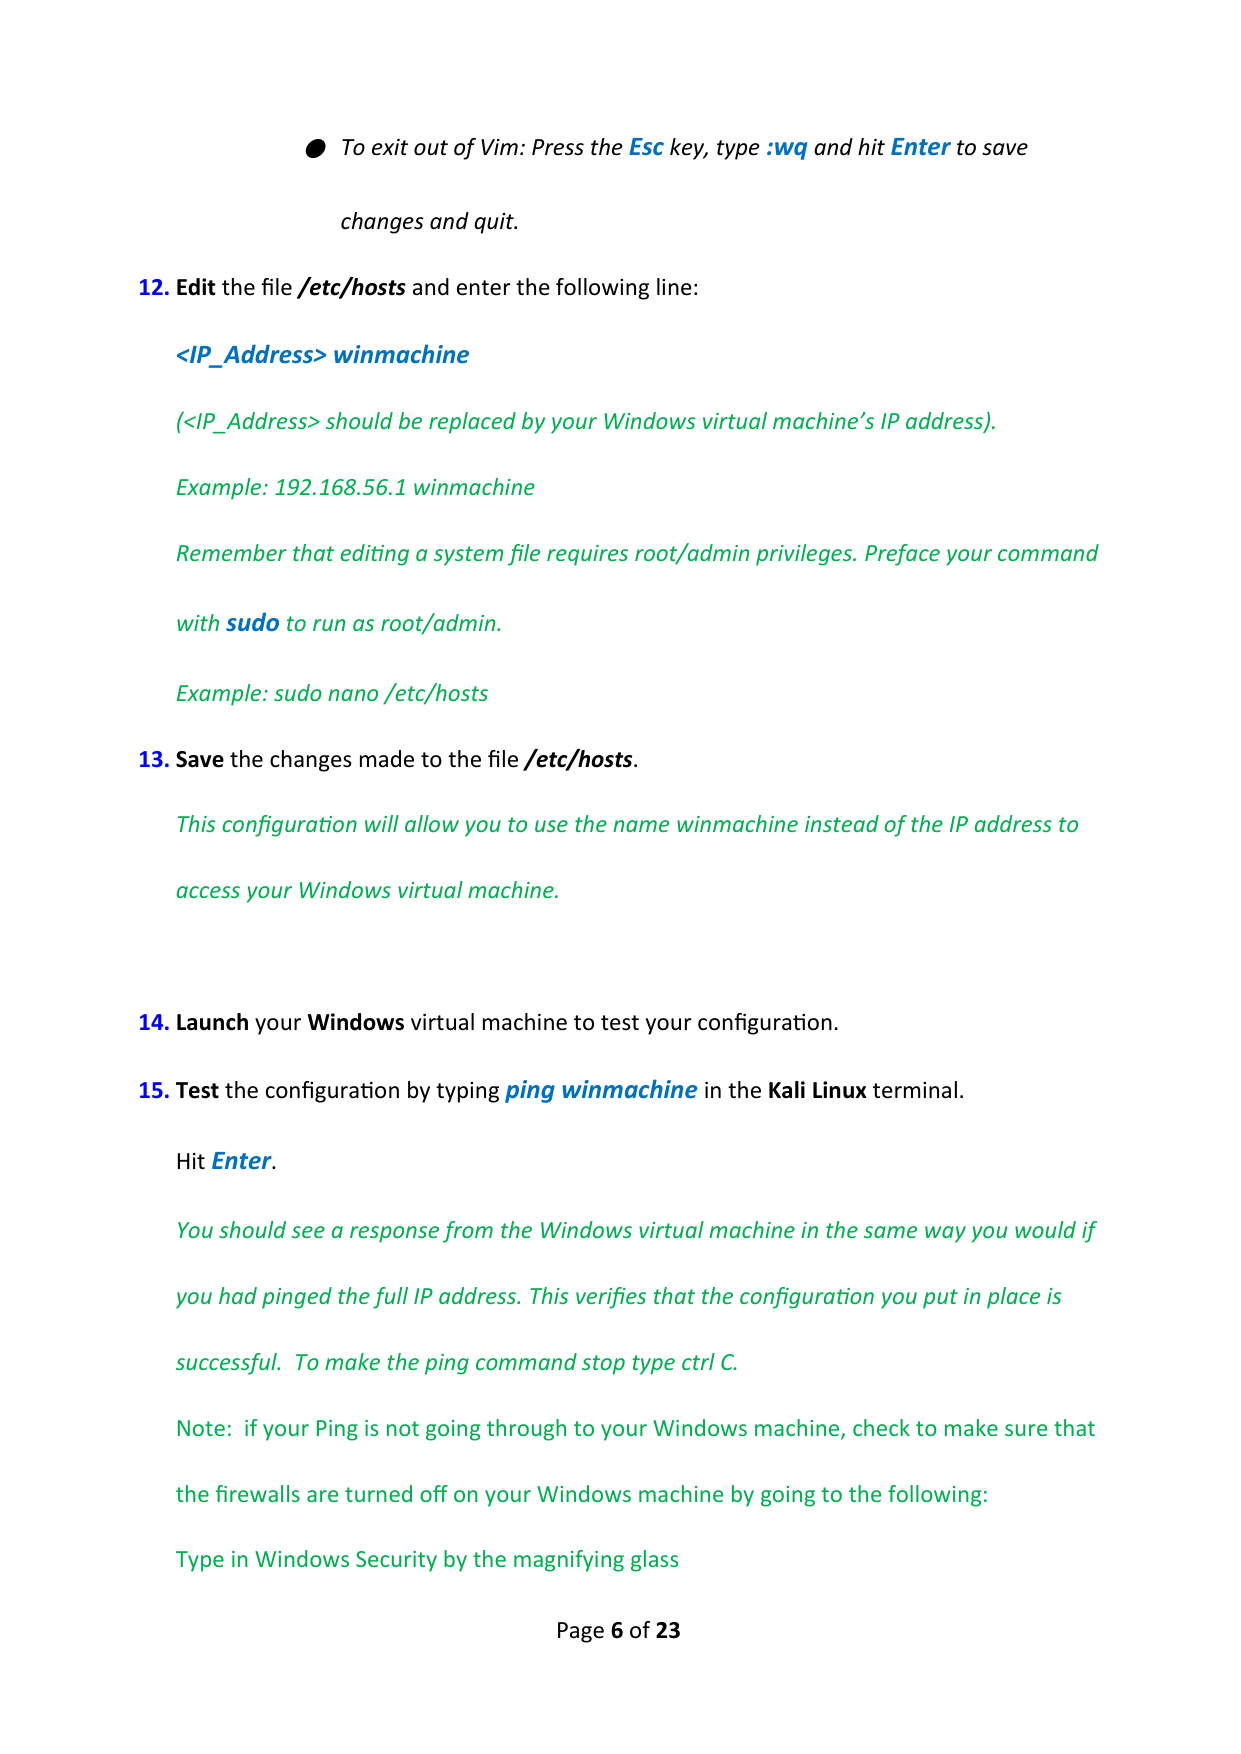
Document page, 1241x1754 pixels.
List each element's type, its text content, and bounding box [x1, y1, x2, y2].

list Save the changes made to the file /etc/hosts. This configuration will allow you to use the name winmachine instead of the IP address to access your Windows virtual machine. [138, 743, 1105, 905]
list Edit the file /etc/hosts and enter the following line: [138, 271, 1105, 302]
text Hit Enter. [176, 1143, 1105, 1176]
text Remember that editing a system file requires root/admin privileges. Preface your command with sudo to run as root/admin. [176, 537, 1105, 639]
list Test the configuration by typing ping winmachine in the Kali Linux terminal. [138, 1072, 1105, 1105]
text Example: sudo nano /etc/hosts [176, 677, 1105, 707]
text Note: if your Ping is not going through to your Windows machine, check to make sure that the firewalls are turned off on your Windows machine by going to the following: [176, 1412, 1105, 1508]
list Launch your Windows virtual machine to test your configuration. [138, 1006, 1105, 1037]
text You should see a response from the Windows virtual machine in the same way you would if you had pinged the full IP address. This verifies that the configuration you put in place is successful. To make the ping command stop type ctrl C. [176, 1214, 1105, 1377]
text <IP_Address> winmachine (<IP_Address> should be replaced by your Windows virtual machine’s IP address). Example: 192.168.56.1 winmachine [176, 337, 1105, 502]
list To exit out of Vim: Press the Esc key, type :wq and hit Enter to save changes and quit. [303, 119, 1105, 236]
text Type in Windows Security by the magnifying glass [176, 1543, 1105, 1574]
